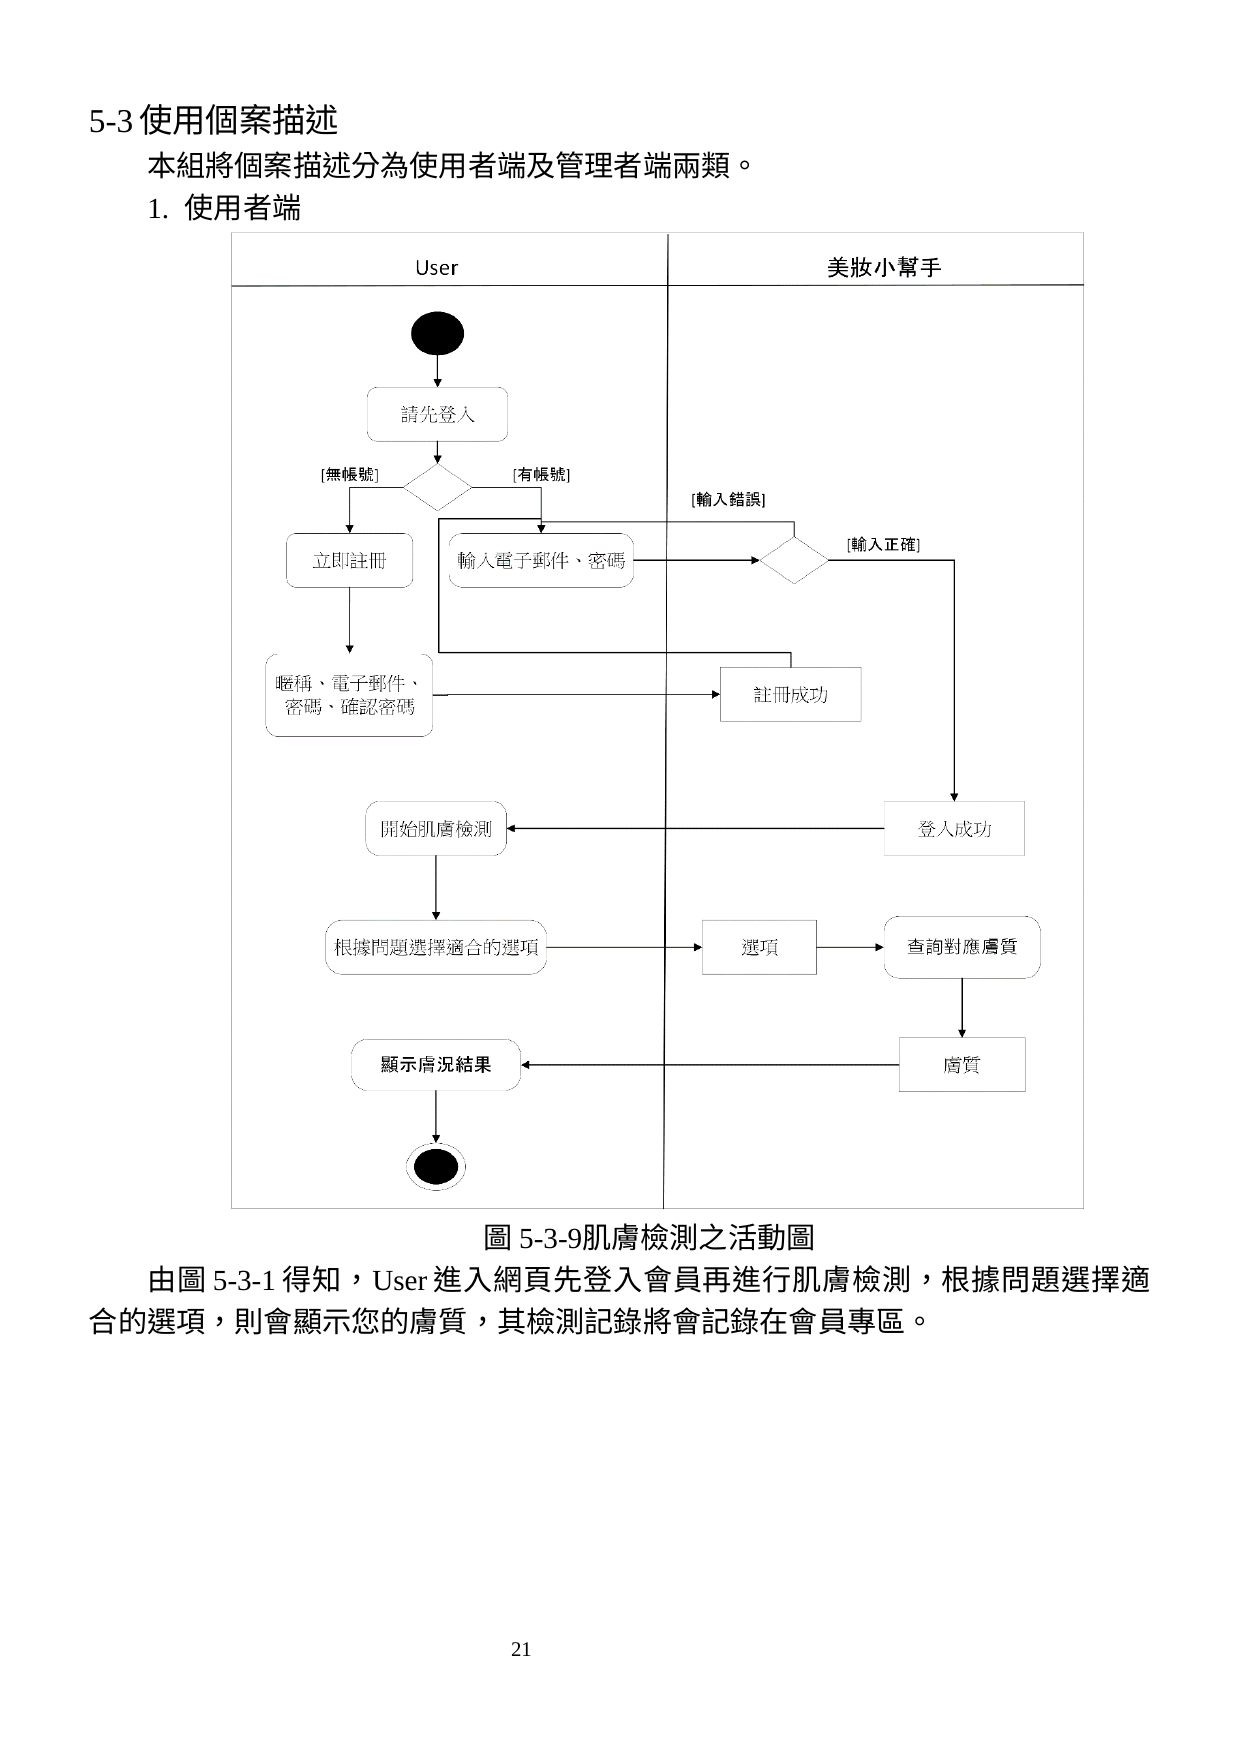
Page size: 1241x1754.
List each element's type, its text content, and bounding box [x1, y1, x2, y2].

list 使用者端 [147, 185, 1152, 227]
subtitle 使用個案描述 [89, 94, 1152, 142]
text 由圖5-3-1得知，User進入網頁先登入會員再進行肌膚檢測，根據問題選擇適合的選項，則會顯示您的膚質，其檢測記錄將會記錄在會員專區。 [89, 1257, 1152, 1341]
picture [226, 227, 1090, 1215]
text 本組將個案描述分為使用者端及管理者端兩類。 [89, 142, 1152, 185]
